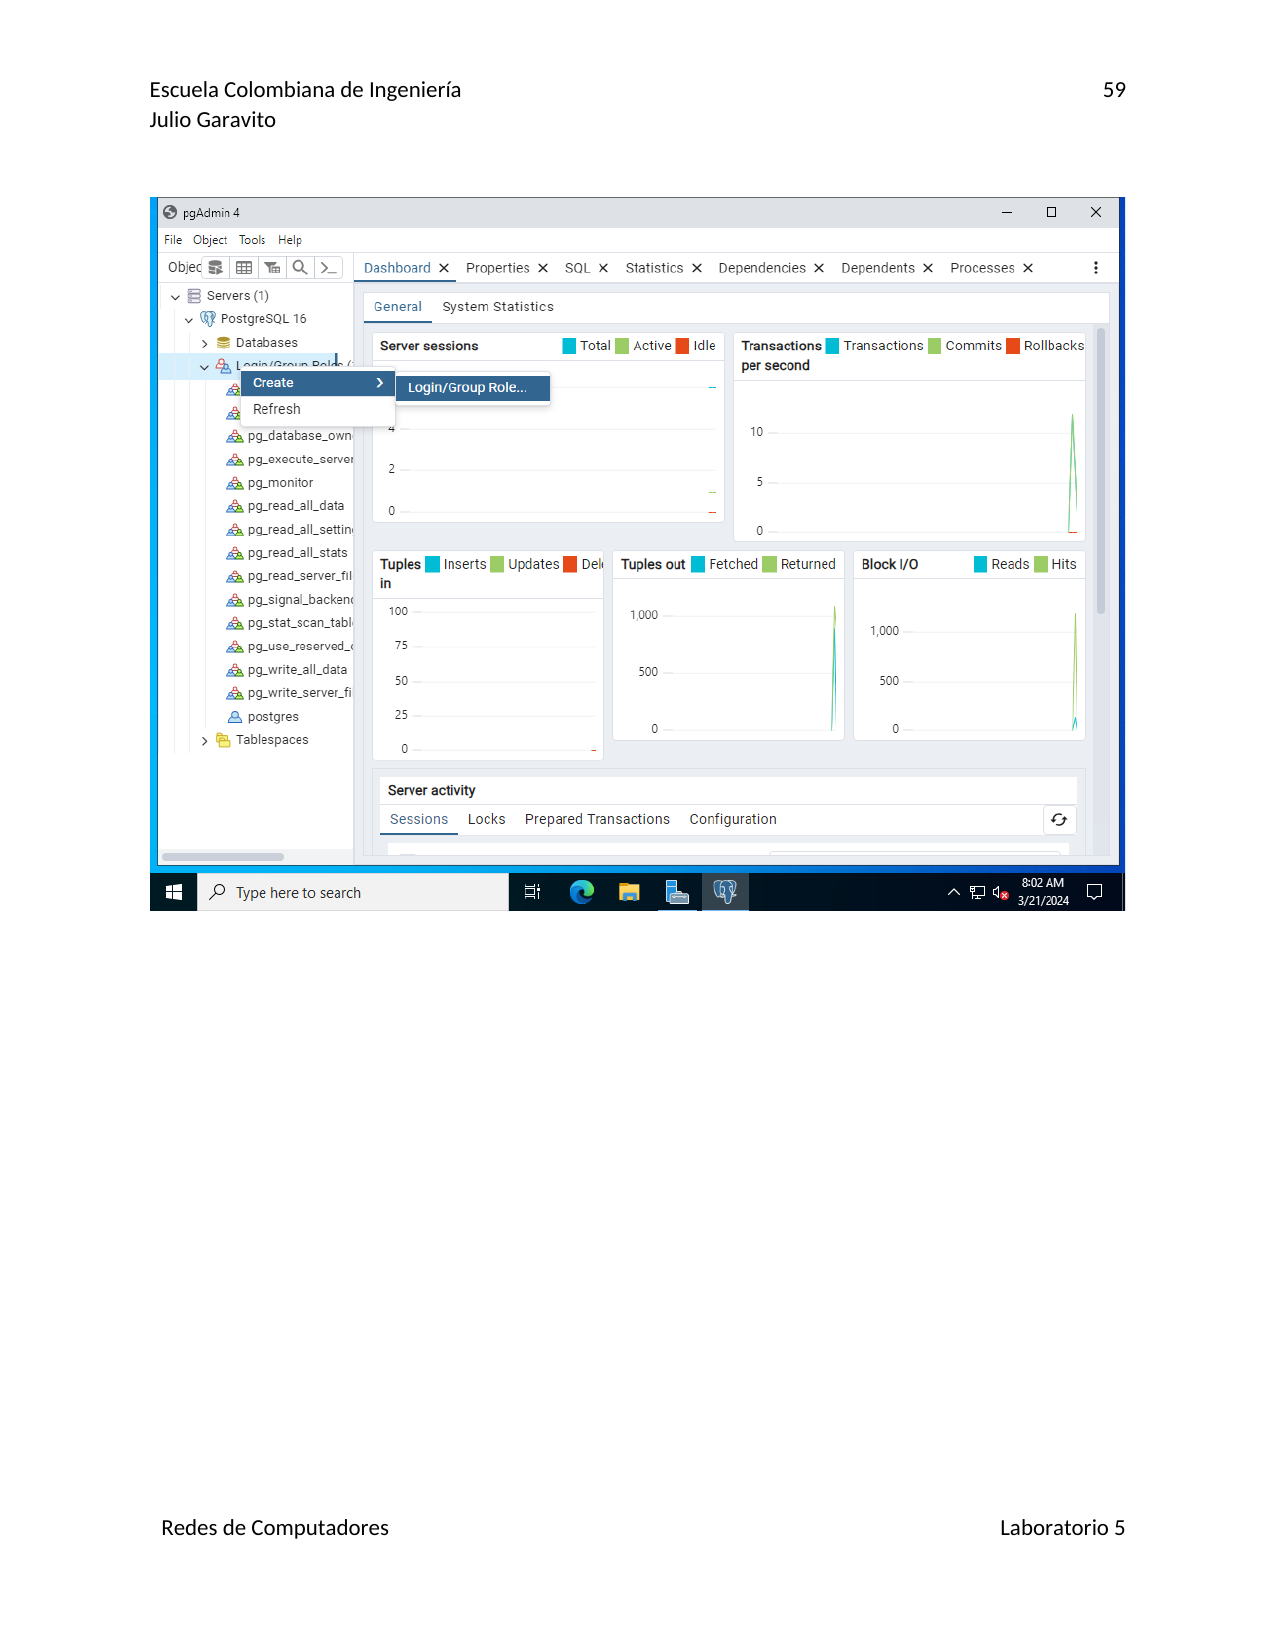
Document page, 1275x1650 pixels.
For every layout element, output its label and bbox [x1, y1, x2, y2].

picture [150, 197, 1125, 911]
